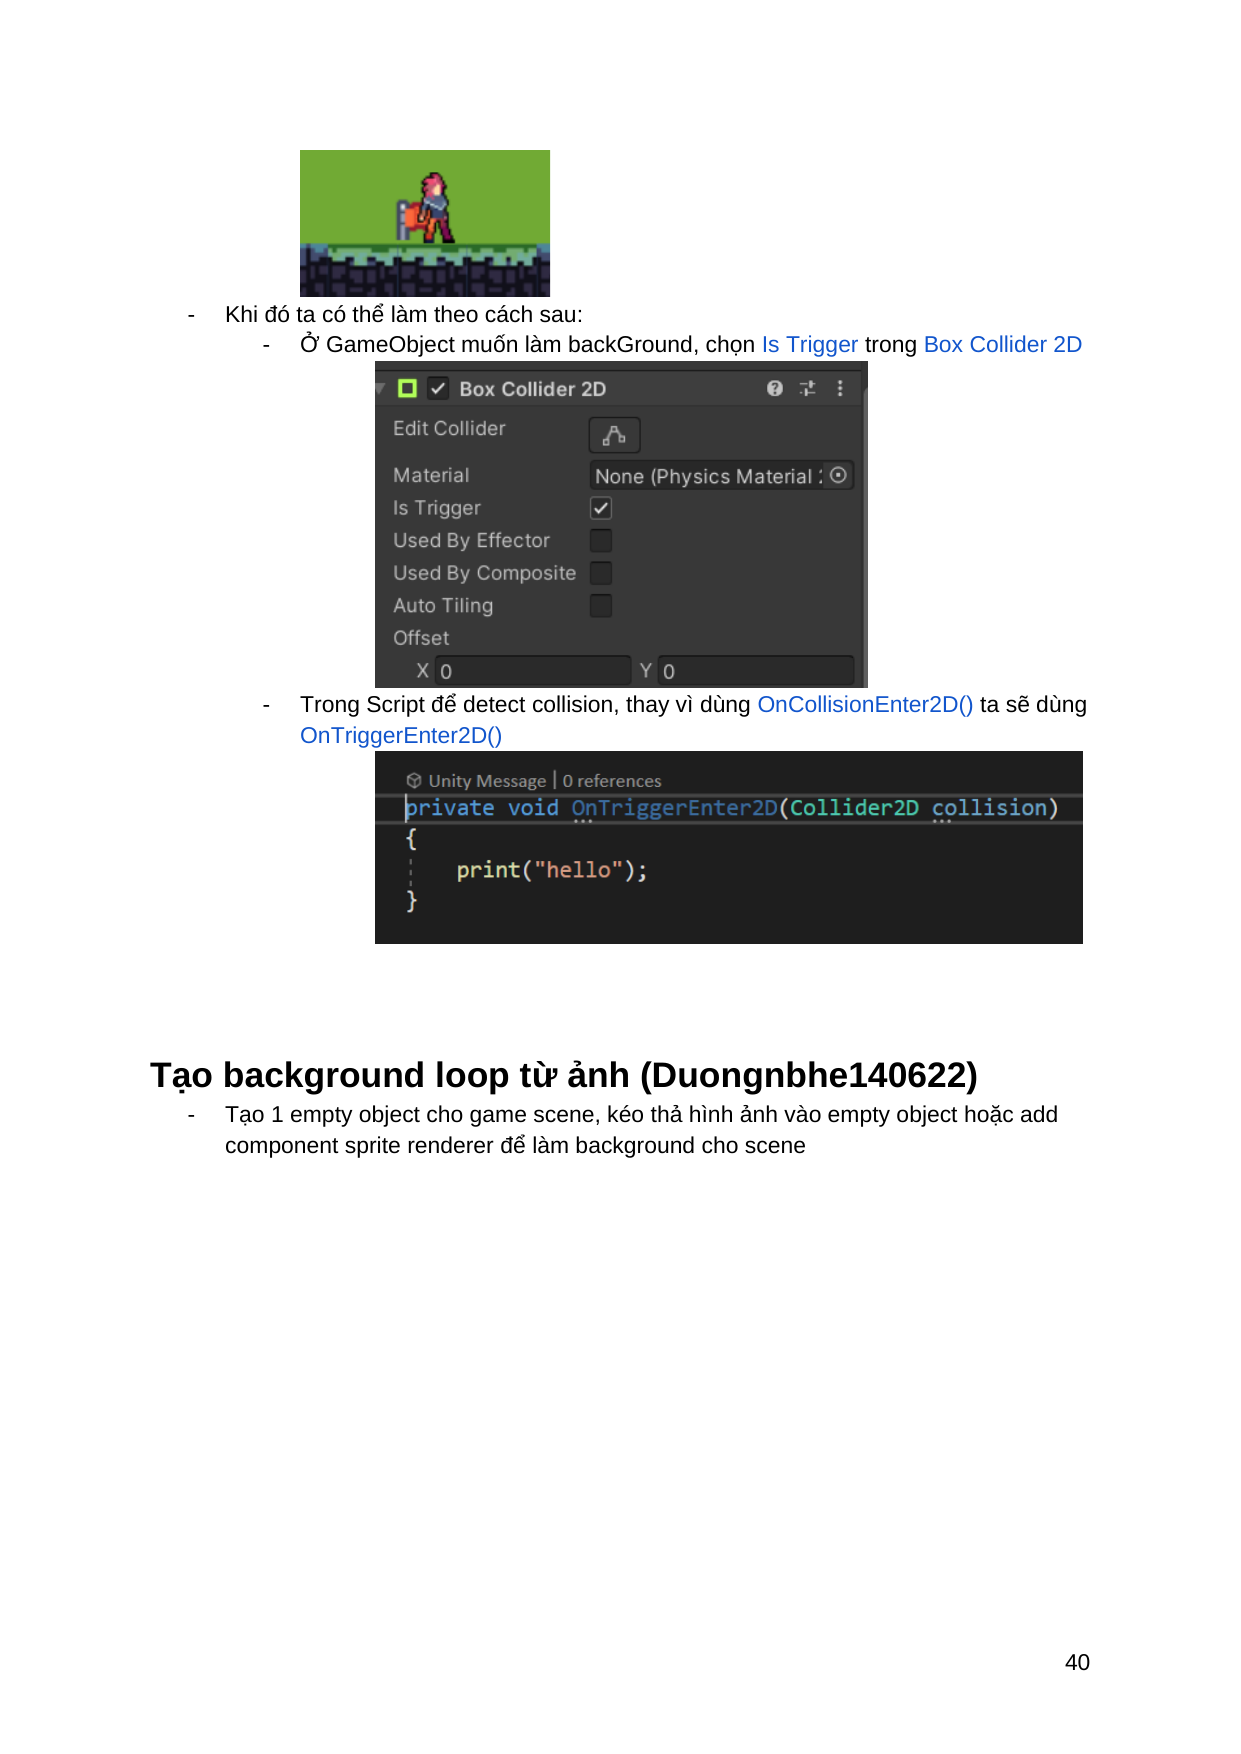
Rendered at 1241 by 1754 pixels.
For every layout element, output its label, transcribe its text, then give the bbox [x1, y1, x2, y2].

list Ở GameObject muốn làm backGround, chọn Is Trigger trong Box Collider 2D [262, 331, 1090, 357]
list Khi đó ta có thể làm theo cách sau: [187, 301, 1090, 327]
picture [300, 150, 550, 297]
text Tạo background loop từ ảnh (Duongnbhe140622) [150, 1054, 1090, 1095]
picture [375, 751, 1083, 944]
list Tạo 1 empty object cho game scene, kéo thả hình ảnh vào empty object hoặc add component sprite renderer để làm background cho scene [187, 1101, 1090, 1158]
list Trong Script để detect collision, thay vì dùng OnCollisionEnter2D() ta sẽ dùng OnTriggerEnter2D() [262, 691, 1090, 748]
picture [375, 361, 868, 688]
